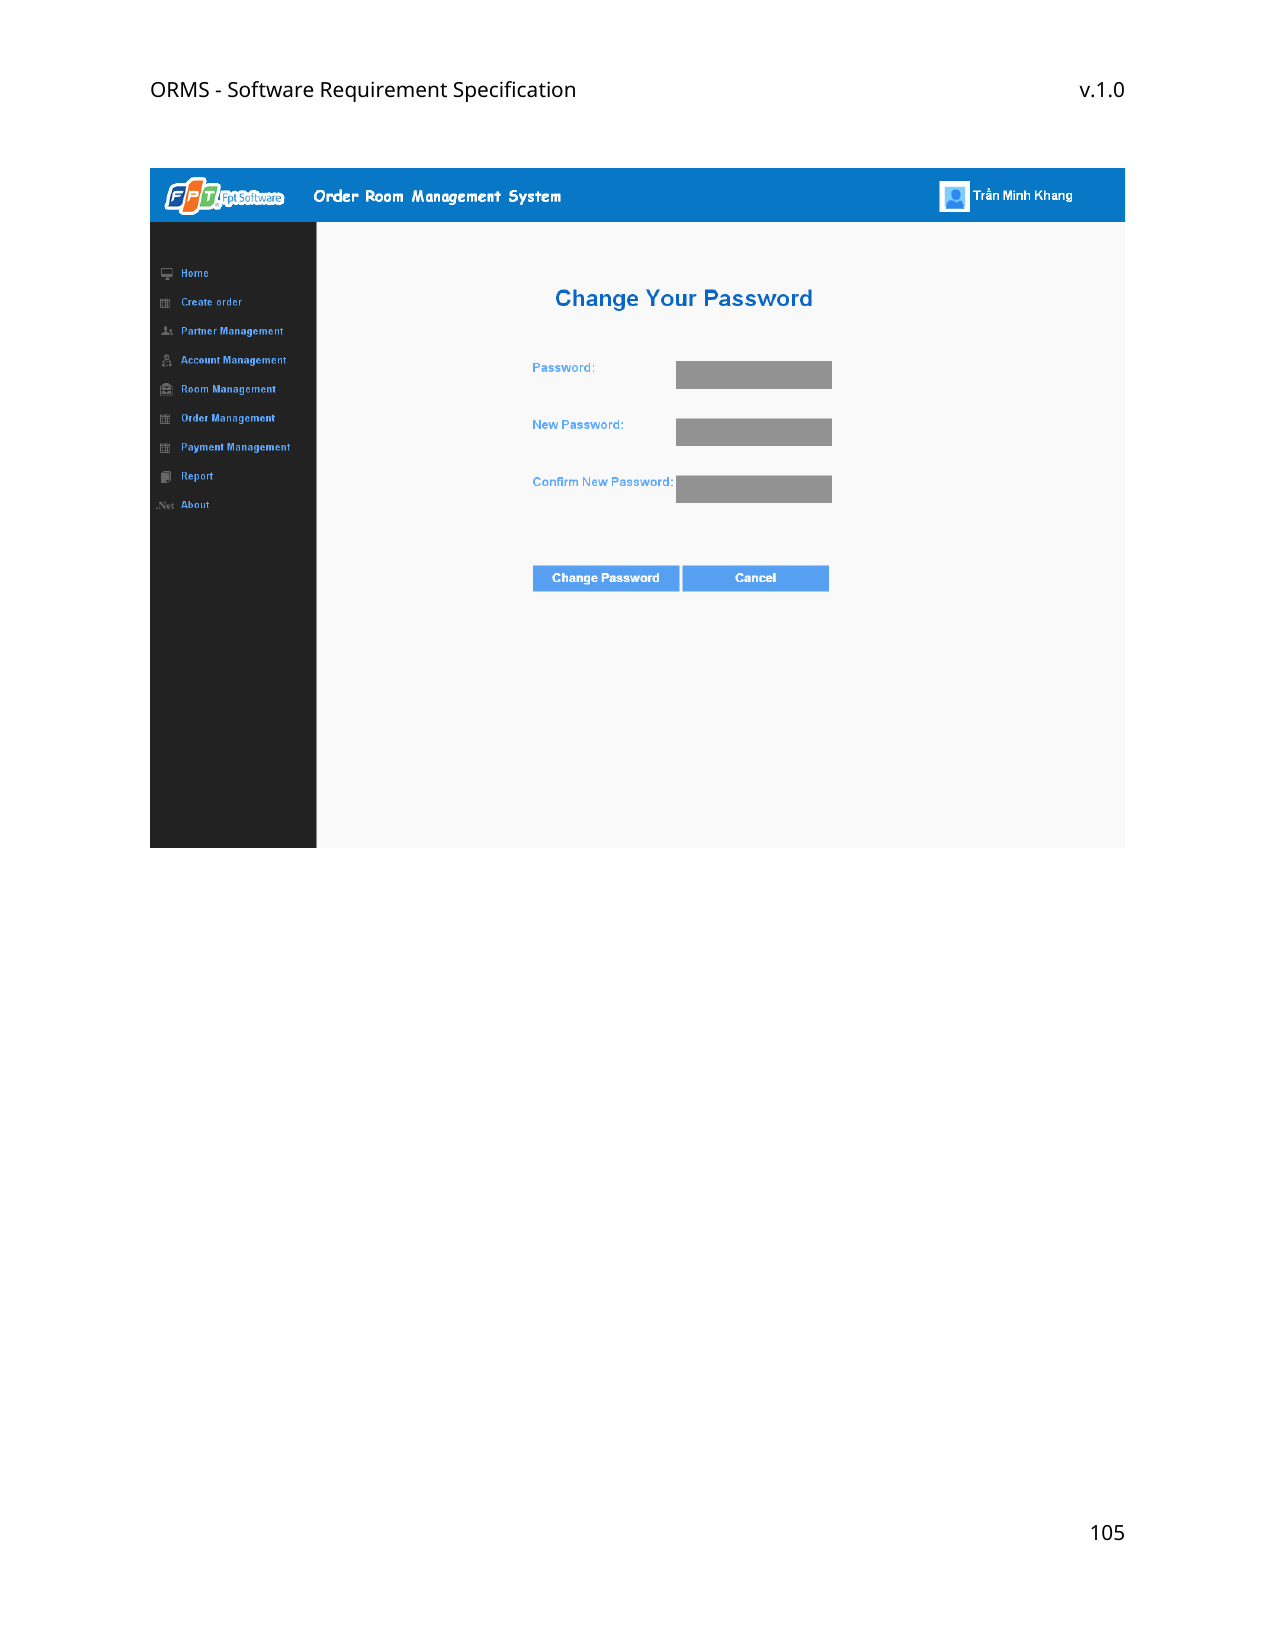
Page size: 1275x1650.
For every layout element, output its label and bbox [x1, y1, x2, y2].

picture [150, 168, 1125, 848]
